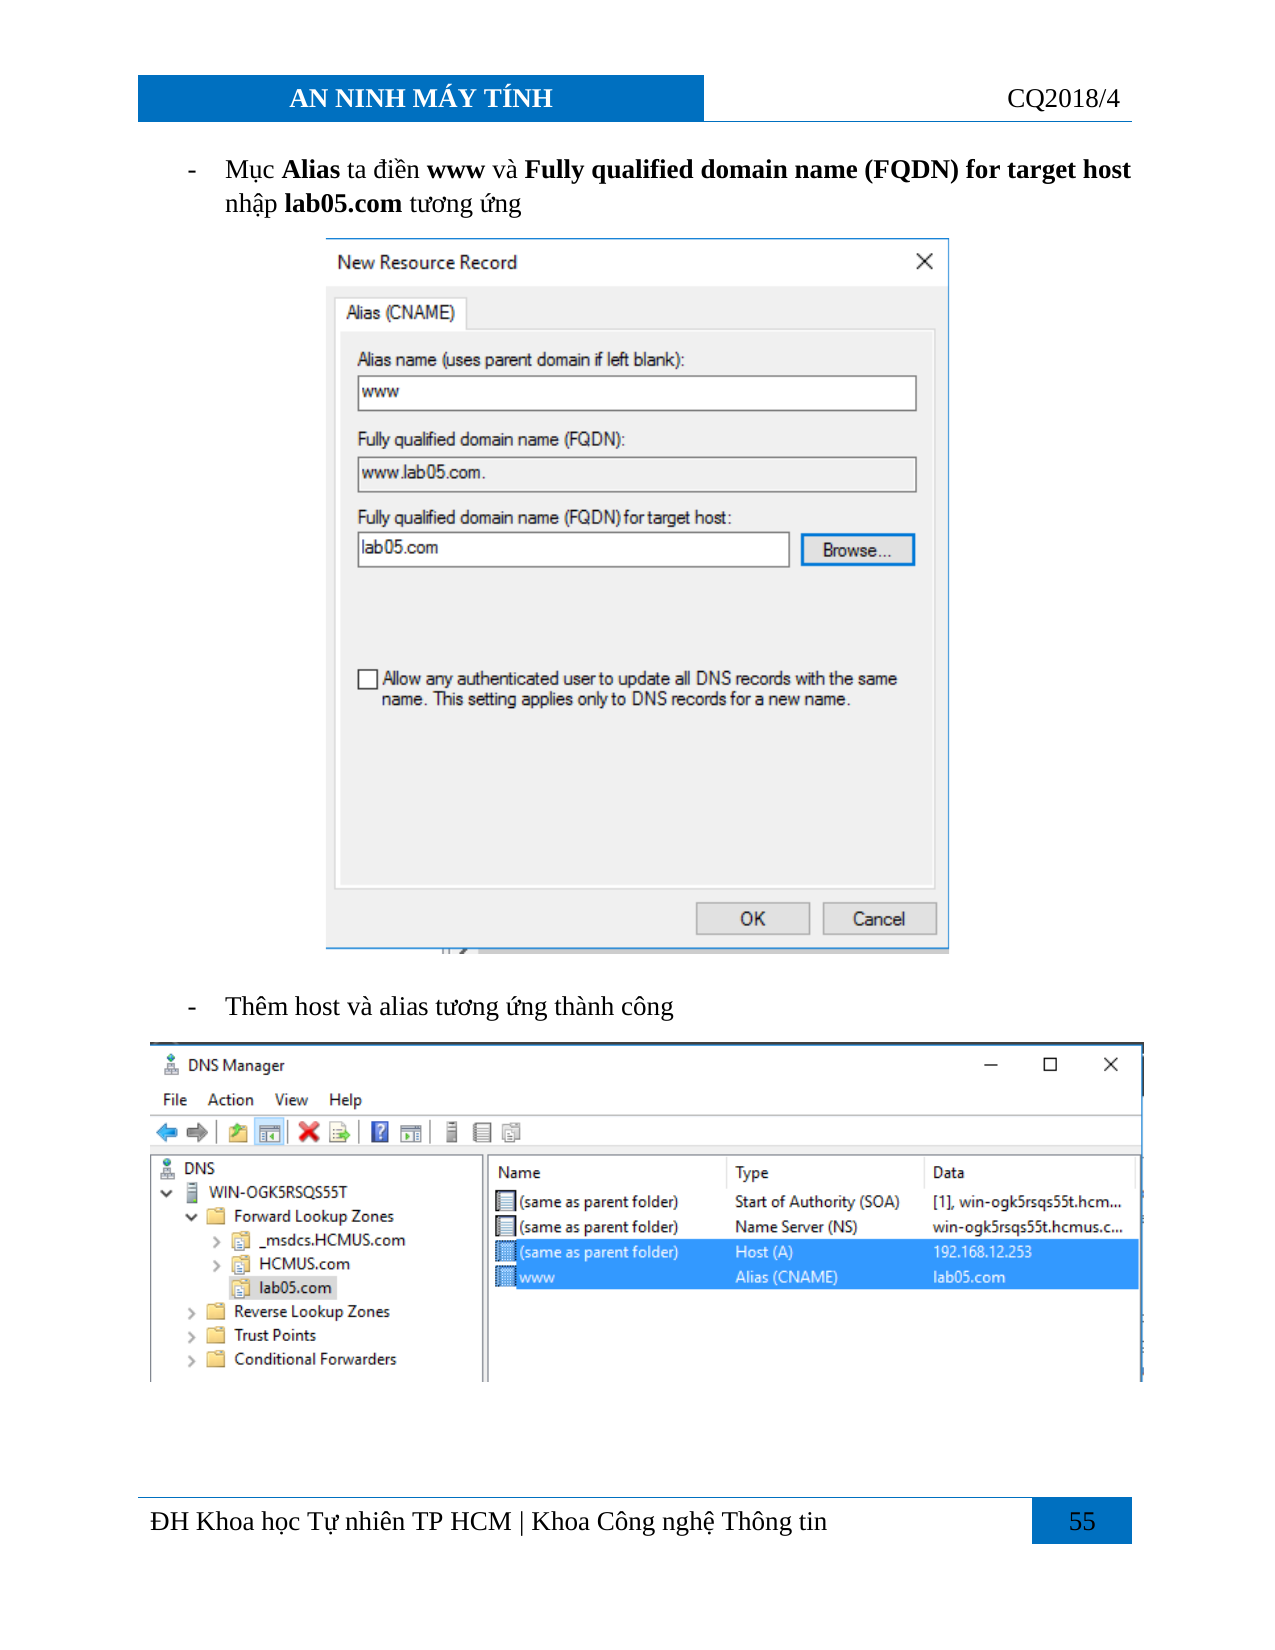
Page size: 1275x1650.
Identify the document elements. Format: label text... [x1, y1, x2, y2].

picture [325, 238, 950, 954]
picture [150, 1042, 1144, 1382]
list Thêm host và alias tương ứng thành công [187, 990, 1144, 1021]
list Mục Alias ta điền www và Fully qualified domain name (FQDN) for target host nhập lab05.com tương ứng [187, 153, 1144, 218]
